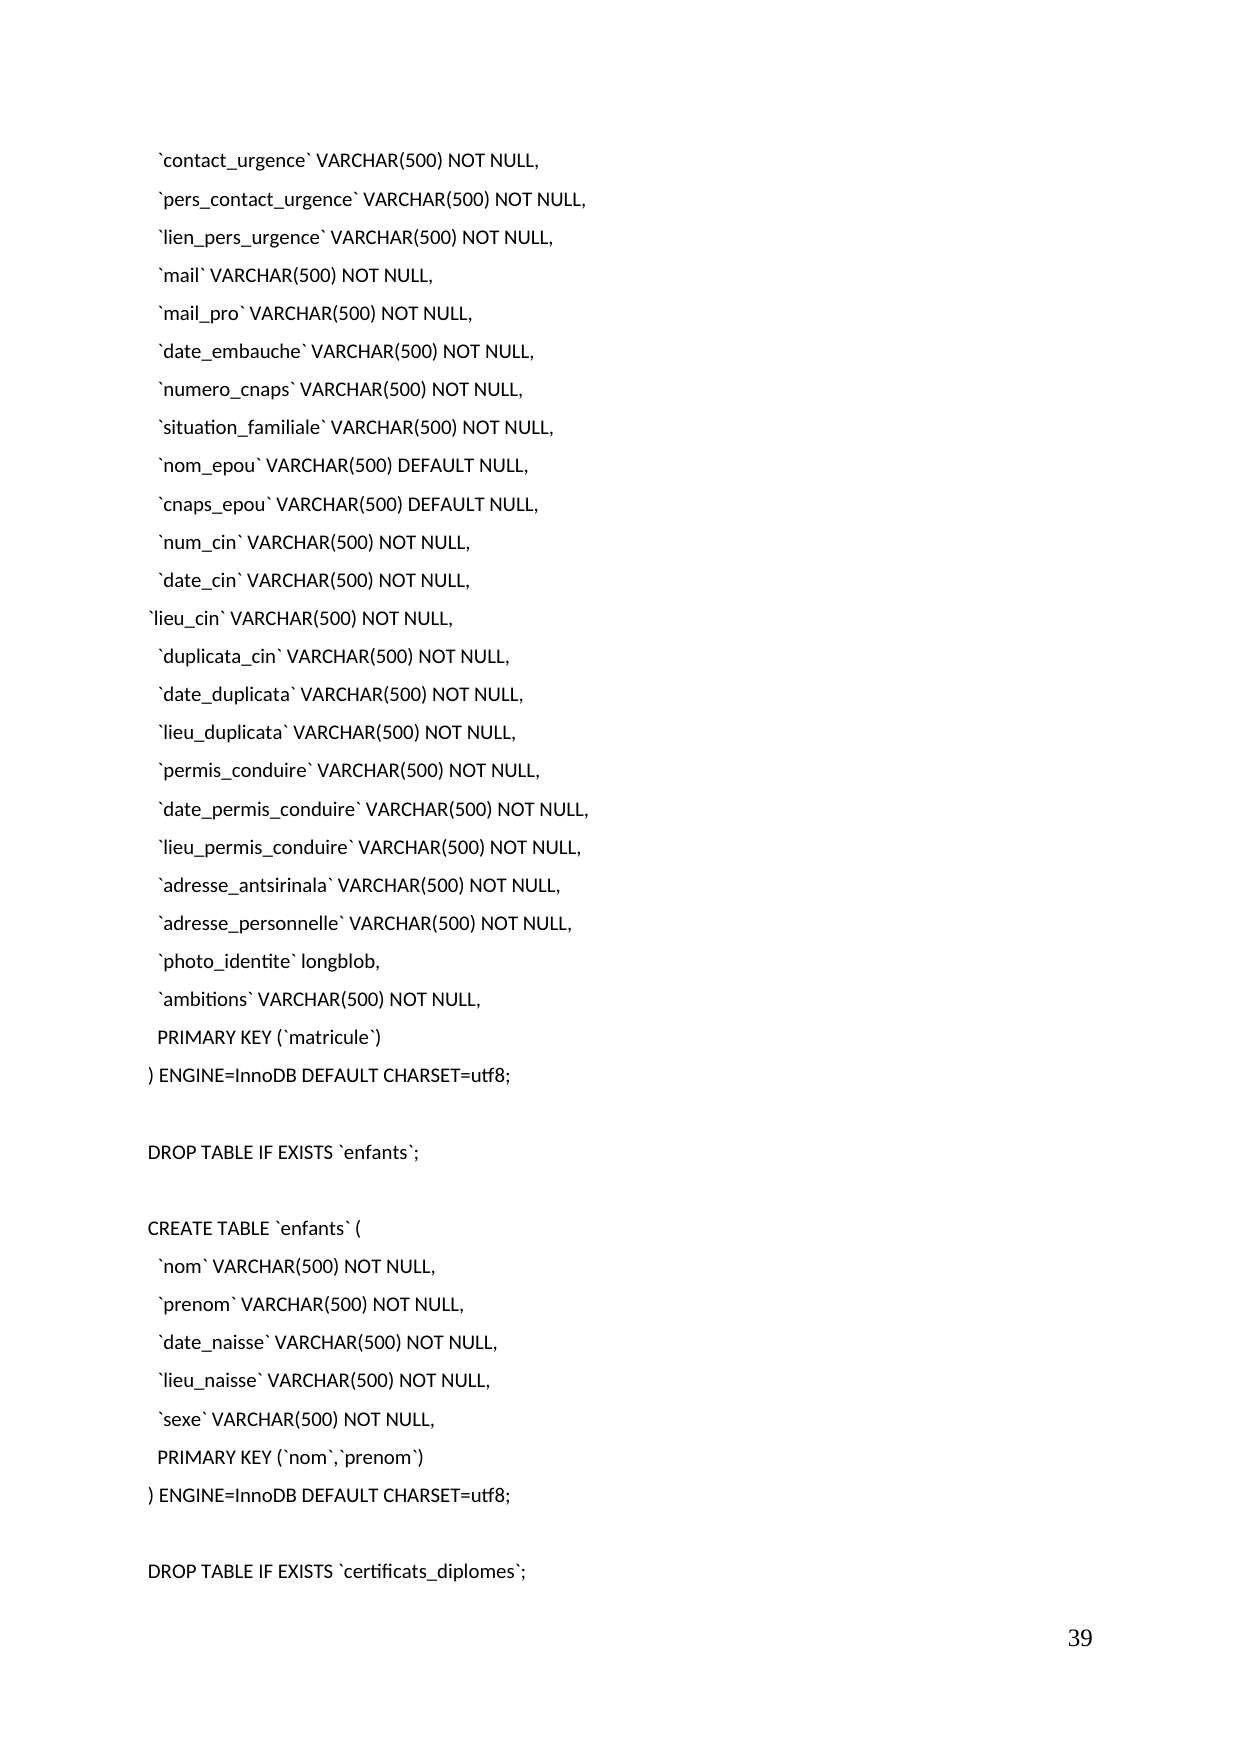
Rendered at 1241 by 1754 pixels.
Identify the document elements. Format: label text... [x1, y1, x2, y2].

text `lieu_duplicata` VARCHAR(500) NOT NULL, [148, 719, 1093, 745]
text `prenom` VARCHAR(500) NOT NULL, [148, 1291, 1093, 1317]
text `date_naisse` VARCHAR(500) NOT NULL, [148, 1329, 1093, 1355]
text `date_permis_conduire` VARCHAR(500) NOT NULL, [148, 796, 1093, 821]
text `permis_conduire` VARCHAR(500) NOT NULL, [148, 758, 1093, 783]
text CREATE TABLE `enfants` ( [148, 1215, 1093, 1241]
text `adresse_personnelle` VARCHAR(500) NOT NULL, [148, 910, 1093, 936]
text PRIMARY KEY (`matricule`) [148, 1024, 1093, 1050]
text `lien_pers_urgence` VARCHAR(500) NOT NULL, [148, 224, 1093, 249]
text `lieu_cin` VARCHAR(500) NOT NULL, [148, 605, 1093, 631]
text `nom_epou` VARCHAR(500) DEFAULT NULL, [148, 453, 1093, 478]
text `mail_pro` VARCHAR(500) NOT NULL, [148, 300, 1093, 326]
text `mail` VARCHAR(500) NOT NULL, [148, 262, 1093, 287]
text DROP TABLE IF EXISTS `certificats_diplomes`; [148, 1558, 1093, 1584]
text `date_duplicata` VARCHAR(500) NOT NULL, [148, 681, 1093, 707]
text `date_cin` VARCHAR(500) NOT NULL, [148, 567, 1093, 592]
text `num_cin` VARCHAR(500) NOT NULL, [148, 529, 1093, 554]
text `photo_identite` longblob, [148, 948, 1093, 974]
text ) ENGINE=InnoDB DEFAULT CHARSET=utf8; [148, 1063, 1093, 1088]
text `pers_contact_urgence` VARCHAR(500) NOT NULL, [148, 186, 1093, 211]
text `sexe` VARCHAR(500) NOT NULL, [148, 1406, 1093, 1431]
text `lieu_permis_conduire` VARCHAR(500) NOT NULL, [148, 834, 1093, 859]
text `nom` VARCHAR(500) NOT NULL, [148, 1253, 1093, 1279]
text PRIMARY KEY (`nom`,`prenom`) [148, 1444, 1093, 1469]
text `lieu_naisse` VARCHAR(500) NOT NULL, [148, 1368, 1093, 1393]
text `ambitions` VARCHAR(500) NOT NULL, [148, 986, 1093, 1012]
text `duplicata_cin` VARCHAR(500) NOT NULL, [148, 643, 1093, 669]
text ) ENGINE=InnoDB DEFAULT CHARSET=utf8; [148, 1482, 1093, 1507]
text `situation_familiale` VARCHAR(500) NOT NULL, [148, 414, 1093, 440]
text `contact_urgence` VARCHAR(500) NOT NULL, [148, 148, 1093, 173]
text `date_embauche` VARCHAR(500) NOT NULL, [148, 338, 1093, 364]
text `numero_cnaps` VARCHAR(500) NOT NULL, [148, 376, 1093, 402]
text `adresse_antsirinala` VARCHAR(500) NOT NULL, [148, 872, 1093, 897]
text `cnaps_epou` VARCHAR(500) DEFAULT NULL, [148, 491, 1093, 516]
text DROP TABLE IF EXISTS `enfants`; [148, 1139, 1093, 1164]
